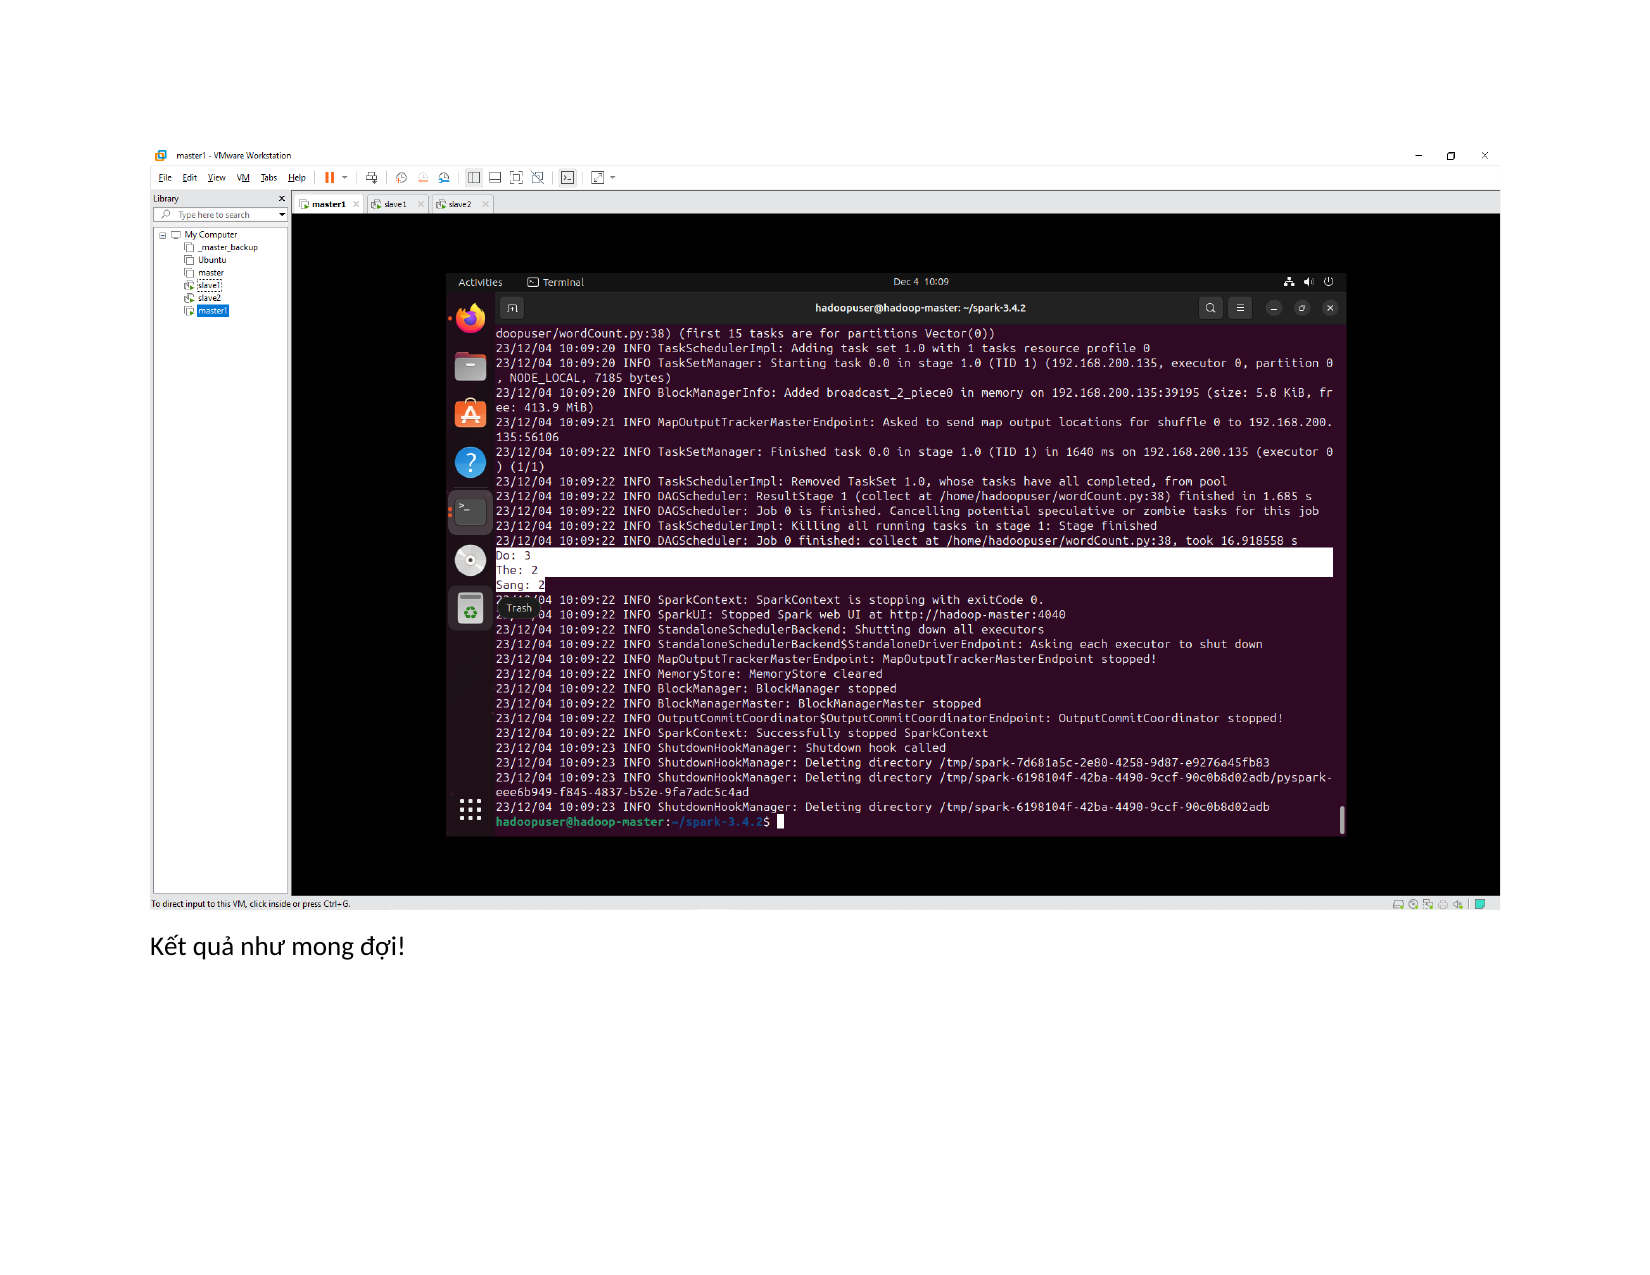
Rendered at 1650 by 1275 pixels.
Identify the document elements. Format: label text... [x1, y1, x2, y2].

picture [150, 150, 1500, 910]
text Kết quả như mong đợi! [150, 929, 1500, 962]
